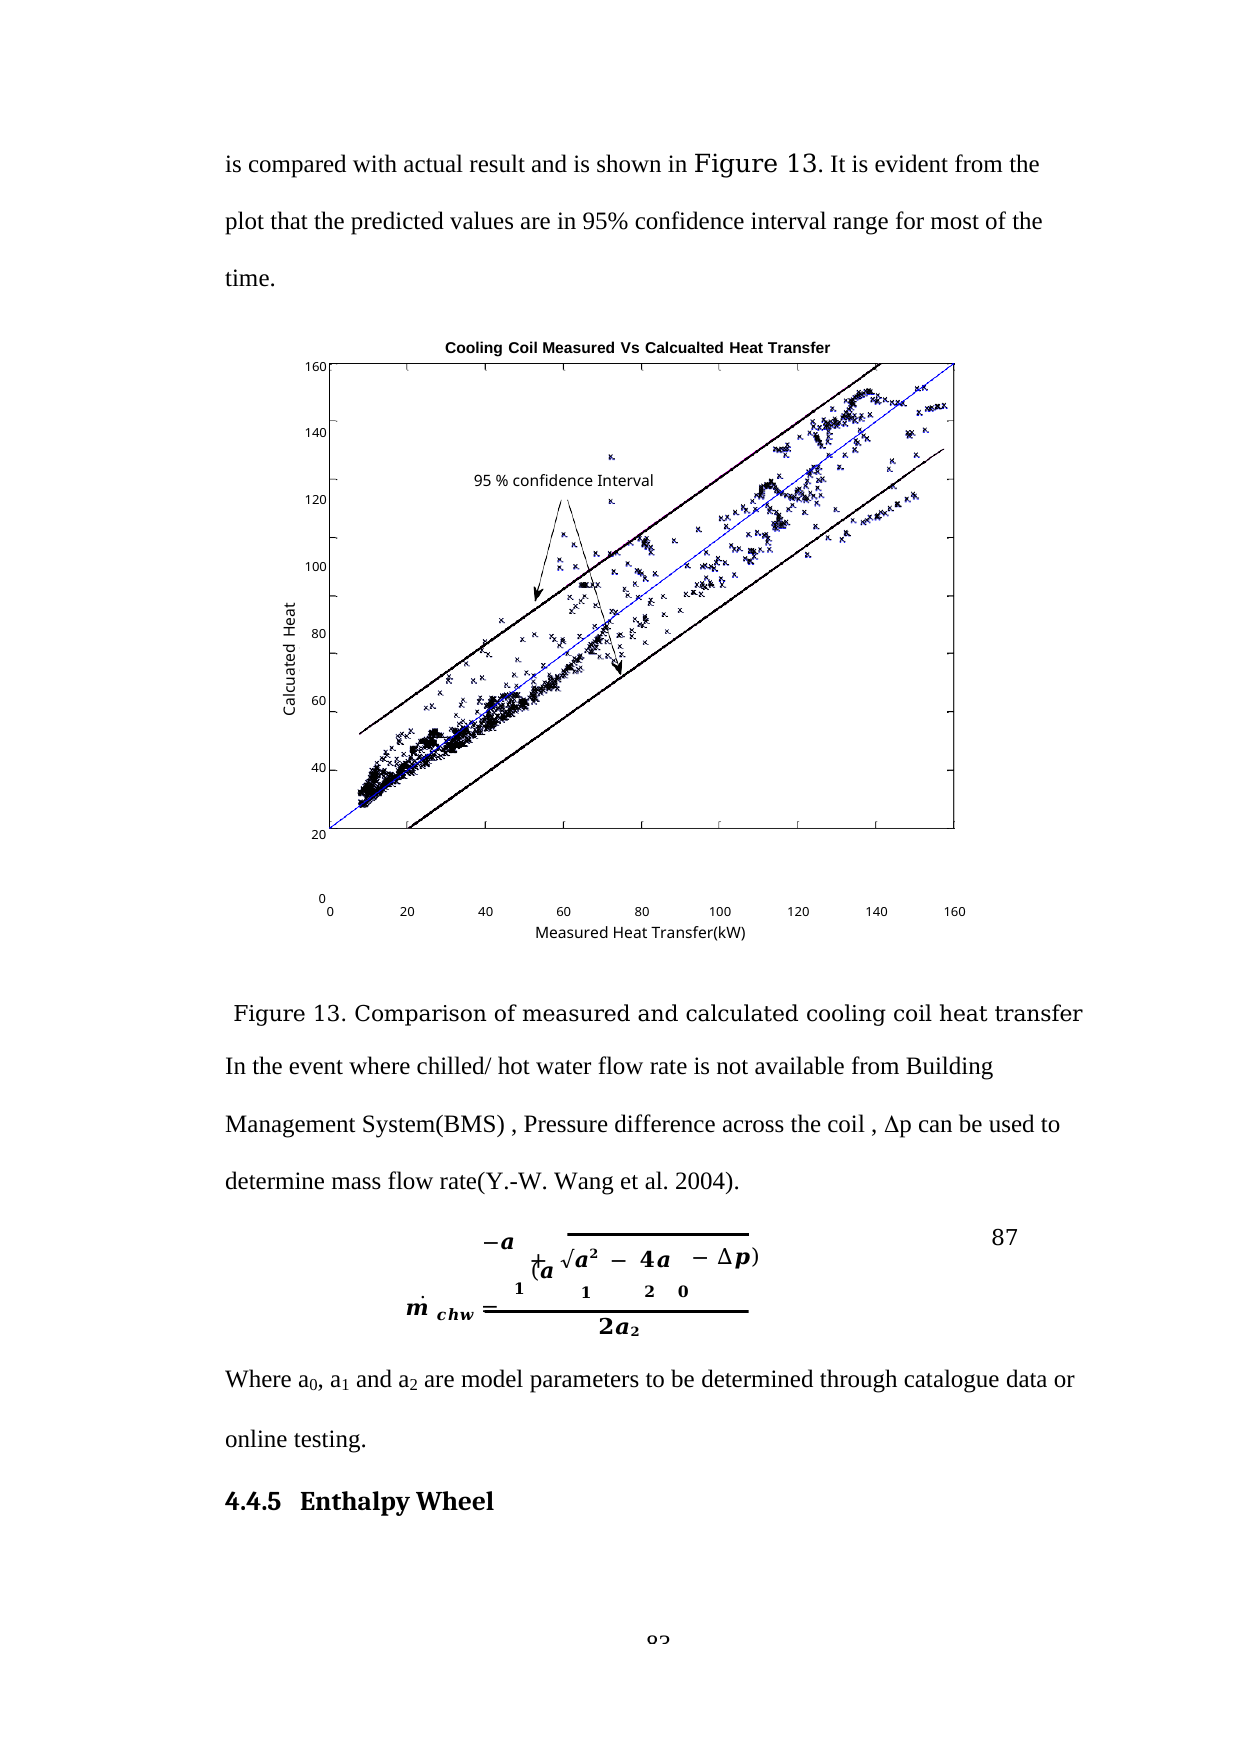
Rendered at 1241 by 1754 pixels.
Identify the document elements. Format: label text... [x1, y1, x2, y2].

text Measured Heat Transfer(kW) [175, 922, 1105, 943]
text is compared with actual result and is shown in Figure 13. It is evident from the plot that the predicted values are in 95% confidence interval range for most of the time. [225, 148, 1065, 292]
text Figure 13. Comparison of measured and calculated cooling coil heat transfer [175, 999, 1141, 1026]
text + √𝒂𝟐 − 𝟒𝒂 (𝒂 [534, 1258, 677, 1281]
text Cooling Coil Measured Vs Calcualted Heat Transfer [445, 339, 1178, 357]
text 100 [304, 558, 1178, 575]
text 0 20 40 60 80 100 120 140 160 [326, 906, 1178, 919]
text 120 [304, 491, 1178, 508]
text 140 [304, 424, 1178, 441]
text 𝟏 𝟐 𝟎 [581, 1282, 1178, 1302]
text 𝒎̇ 𝒄𝒉𝒘 = [405, 1298, 524, 1326]
picture [329, 375, 955, 424]
picture [329, 776, 955, 826]
picture [329, 643, 955, 692]
picture [329, 508, 955, 558]
text In the event where chilled/ hot water flow rate is not available from Building Management System(BMS) , Pressure difference across the coil , p can be used to determine mass flow rate(Y.-W. Wang et al. 2004). [225, 1051, 1062, 1195]
text 80 [311, 626, 1178, 643]
text Where a0, a1 and a2 are model parameters to be determined through catalogue data or online testing. [225, 1364, 1075, 1452]
text 40 [311, 759, 1178, 776]
text 𝟐𝒂𝟐 [598, 1312, 1178, 1339]
picture [329, 575, 955, 626]
text 160 [304, 358, 1178, 375]
text 𝟏 [175, 1281, 524, 1298]
text 20 [311, 826, 1178, 843]
text 60 [311, 692, 1178, 709]
picture [329, 441, 955, 491]
picture [329, 709, 955, 759]
text − ∆𝒑) 87 [691, 1244, 1178, 1269]
text 0 [318, 893, 1178, 906]
subtitle Enthalpy Wheel [225, 1486, 1178, 1517]
